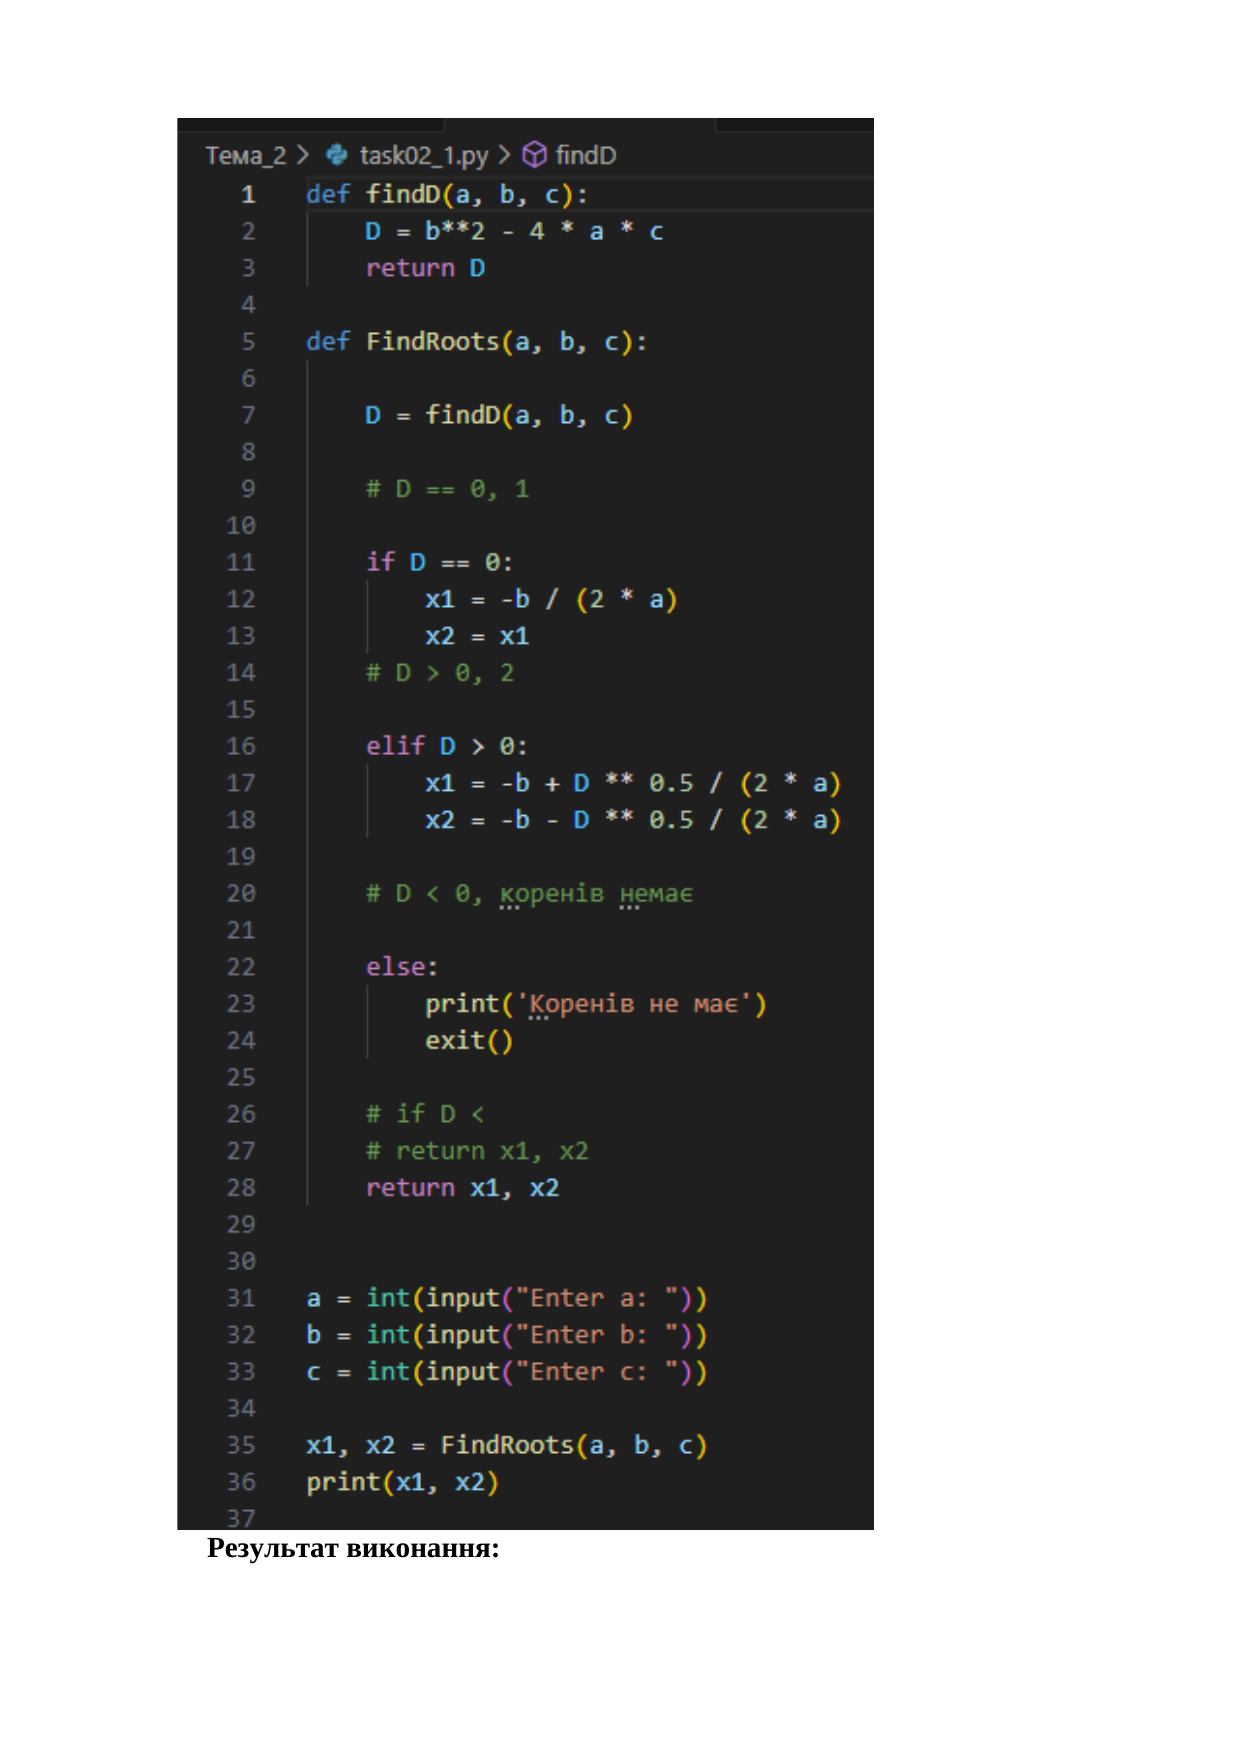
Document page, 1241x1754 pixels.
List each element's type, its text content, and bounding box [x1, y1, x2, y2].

text Результат виконання: [177, 1530, 1152, 1563]
picture [177, 118, 874, 1530]
